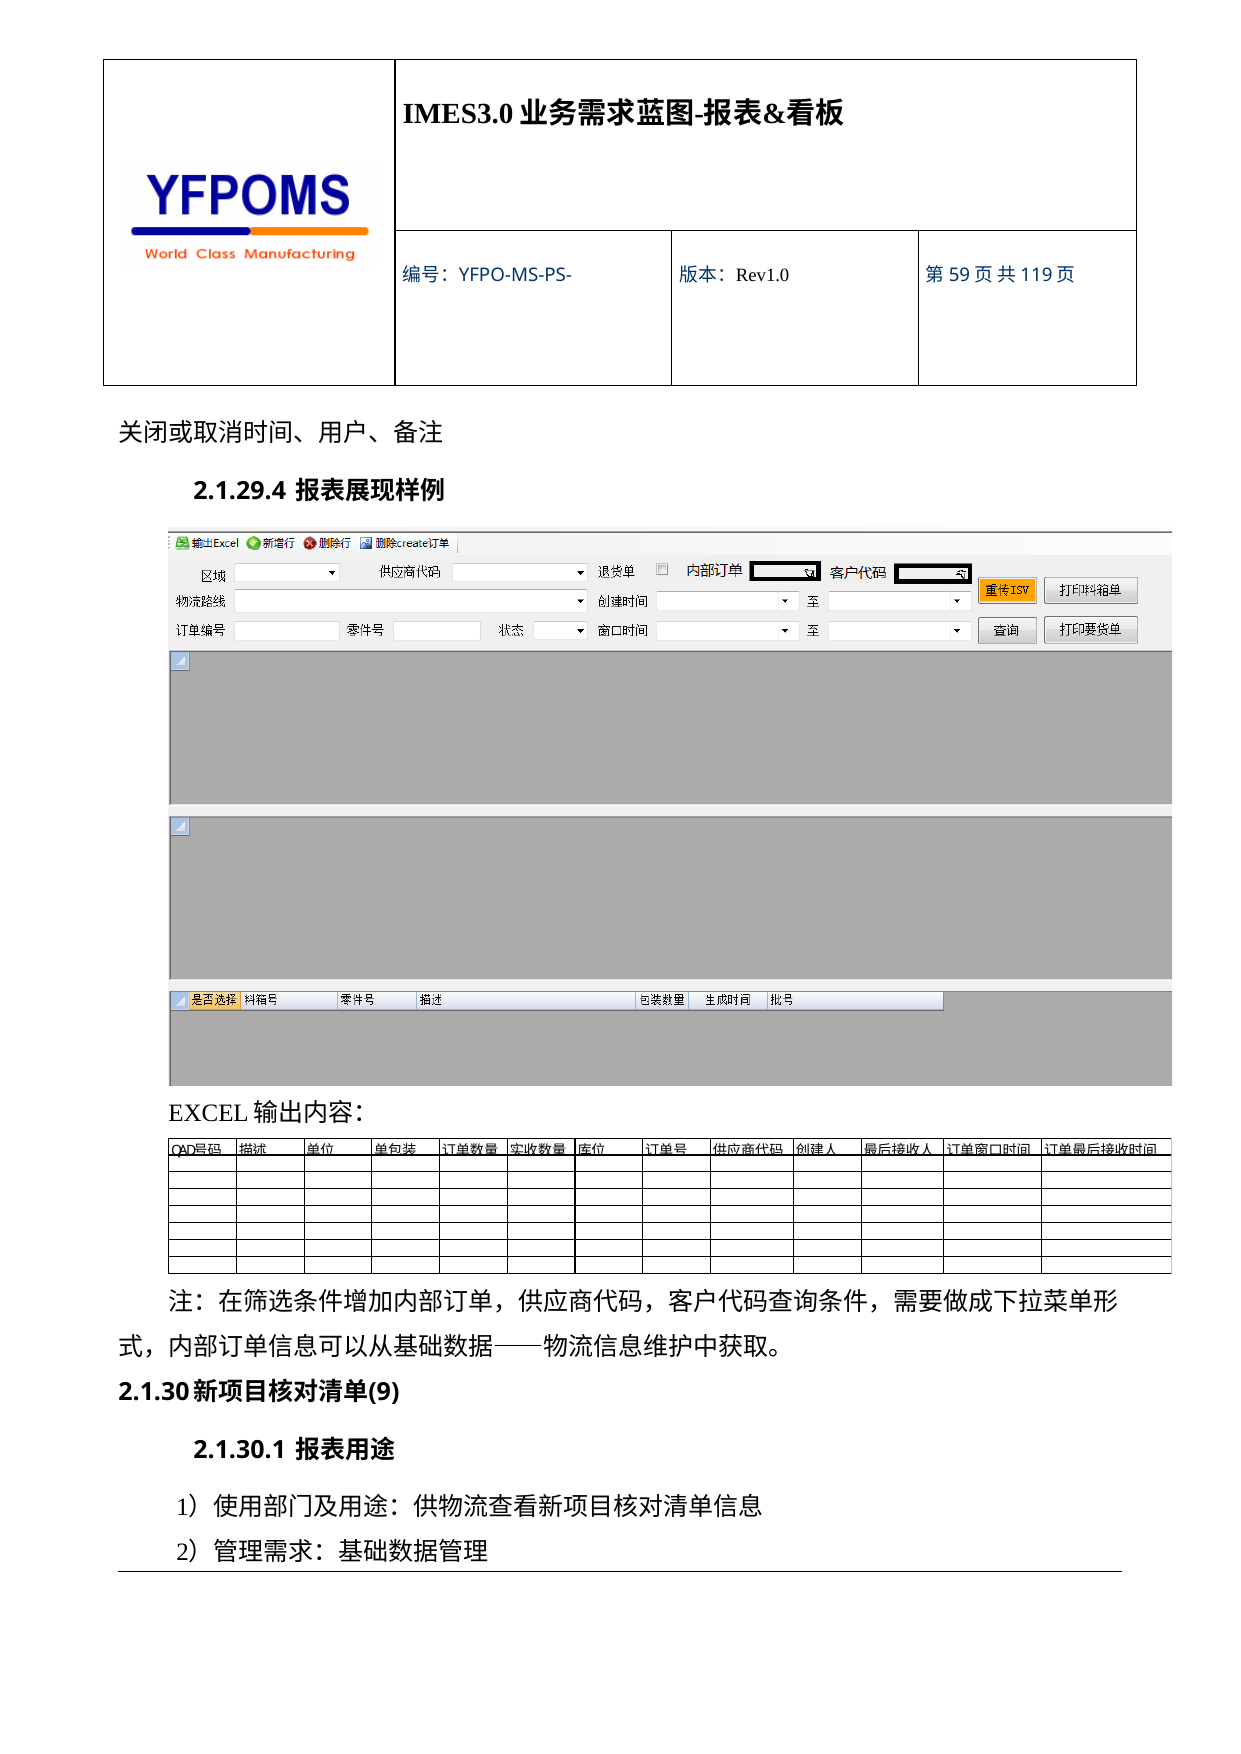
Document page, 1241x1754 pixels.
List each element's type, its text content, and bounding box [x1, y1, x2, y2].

subtitle 新项目核对清单(9) [118, 1372, 1122, 1408]
text 注：在筛选条件增加内部订单，供应商代码，客户代码查询条件，需要做成下拉菜单形式，内部订单信息可以从基础数据——物流信息维护中获取。 [118, 1281, 1122, 1363]
text 2）管理需求：基础数据管理 [176, 1532, 1122, 1568]
picture [168, 527, 1173, 1086]
picture [120, 160, 378, 270]
subtitle 报表用途 [193, 1430, 1122, 1466]
text EXCEL输出内容： [118, 1092, 1122, 1128]
text 订单号、供应商代码、客户代码，内部订单，发货库位、创建时间、状态、发货时间、关闭或取消时间、用户、备注 [118, 413, 1122, 449]
text 1）使用部门及用途：供物流查看新项目核对清单信息 [176, 1487, 1122, 1523]
subtitle 报表展现样例 [193, 471, 1122, 507]
